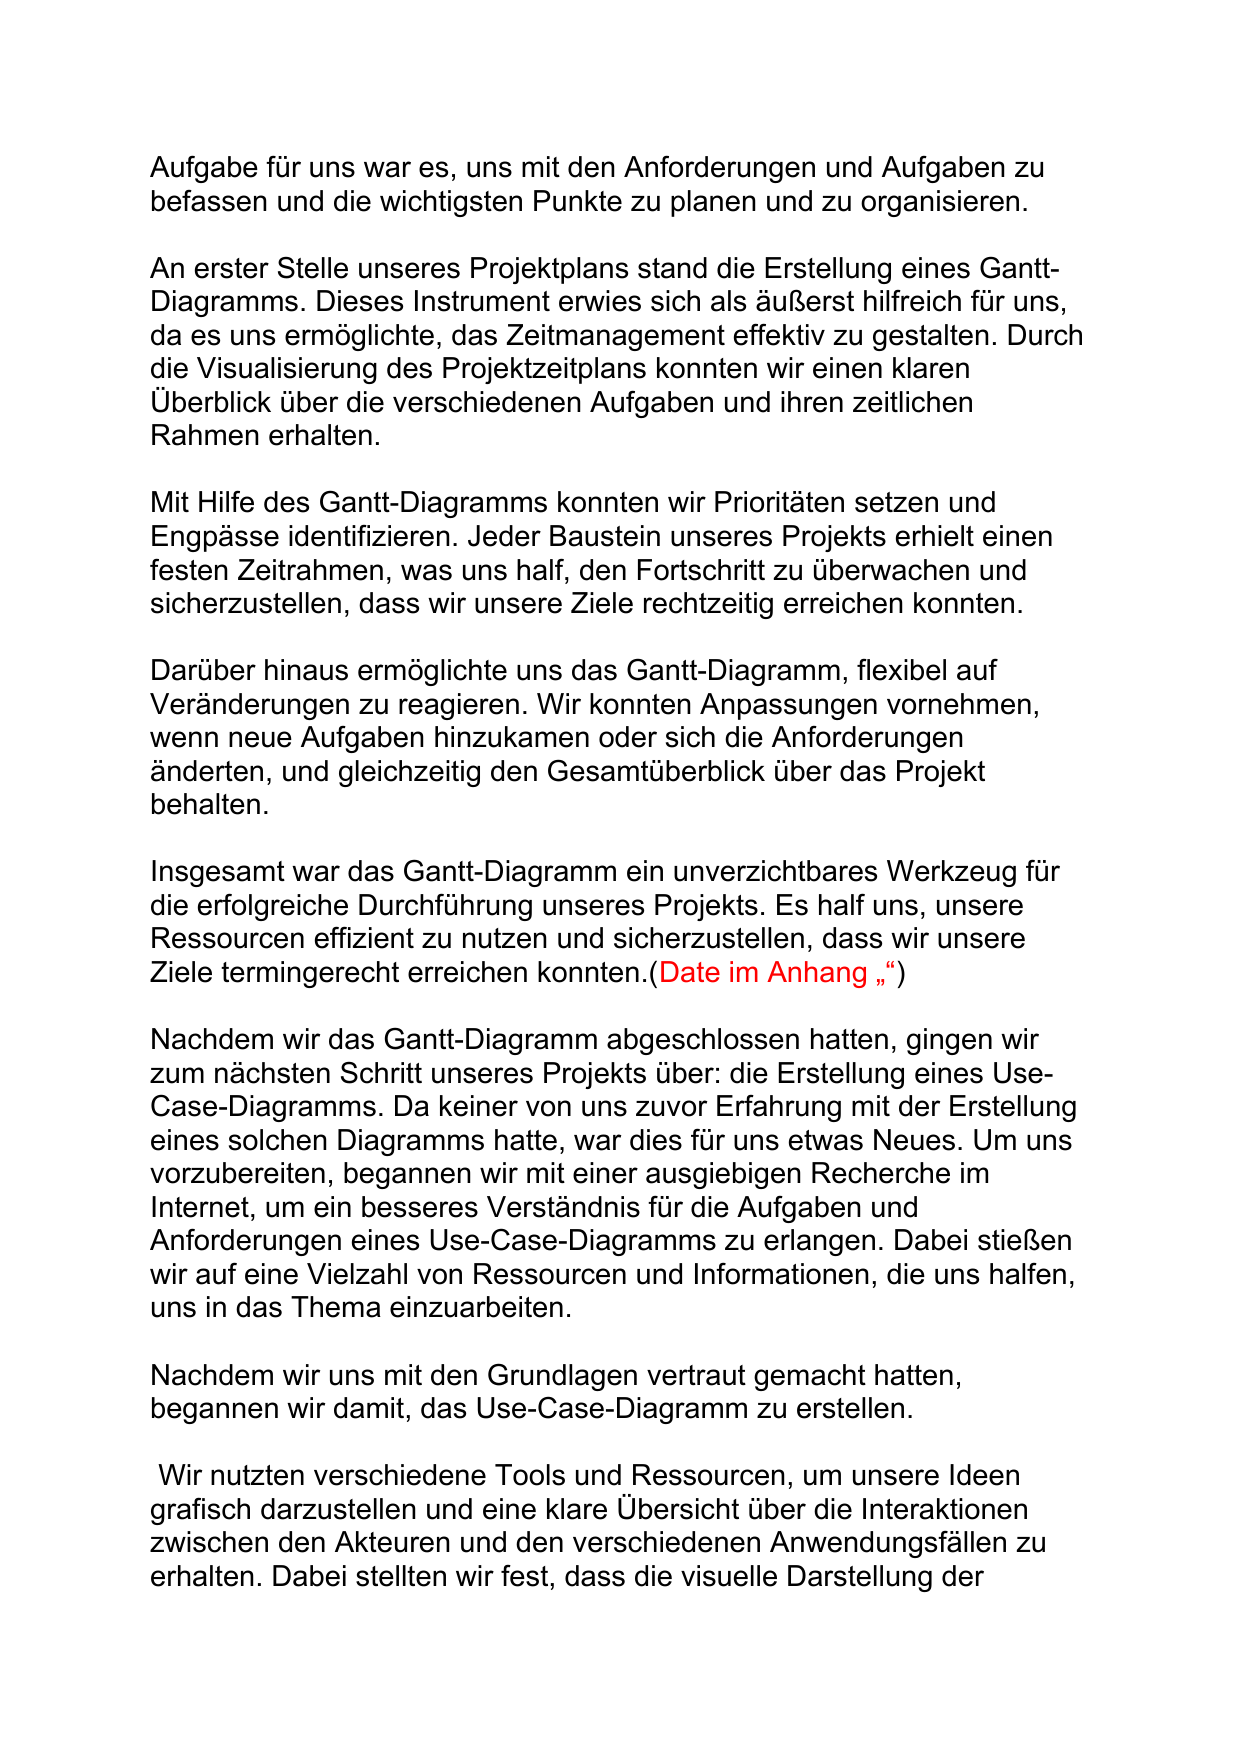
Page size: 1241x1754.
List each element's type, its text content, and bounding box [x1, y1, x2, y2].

text Nachdem wir das Gantt-Diagramm abgeschlossen hatten, gingen wir zum nächsten Schritt unseres Projekts über: die Erstellung eines Use-Case-Diagramms. Da keiner von uns zuvor Erfahrung mit der Erstellung eines solchen Diagramms hatte, war dies für uns etwas Neues. Um uns vorzubereiten, begannen wir mit einer ausgiebigen Recherche im Internet, um ein besseres Verständnis für die Aufgaben und Anforderungen eines Use-Case-Diagramms zu erlangen. Dabei stießen wir auf eine Vielzahl von Ressourcen und Informationen, die uns halfen, uns in das Thema einzuarbeiten. [150, 1022, 1090, 1324]
text Mit Hilfe des Gantt-Diagramms konnten wir Prioritäten setzen und Engpässe identifizieren. Jeder Baustein unseres Projekts erhielt einen festen Zeitrahmen, was uns half, den Fortschritt zu überwachen und sicherzustellen, dass wir unsere Ziele rechtzeitig erreichen konnten. [150, 485, 1090, 619]
text An erster Stelle unseres Projektplans stand die Erstellung eines Gantt-Diagramms. Dieses Instrument erwies sich als äußerst hilfreich für uns, da es uns ermöglichte, das Zeitmanagement effektiv zu gestalten. Durch die Visualisierung des Projektzeitplans konnten wir einen klaren Überblick über die verschiedenen Aufgaben und ihren zeitlichen Rahmen erhalten. [150, 251, 1090, 452]
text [150, 1458, 1090, 1592]
text Nachdem wir uns mit den Grundlagen vertraut gemacht hatten, begannen wir damit, das Use-Case-Diagramm zu erstellen. [150, 1357, 1090, 1424]
text Insgesamt war das Gantt-Diagramm ein unverzichtbares Werkzeug für die erfolgreiche Durchführung unseres Projekts. Es half uns, unsere Ressourcen effizient zu nutzen und sicherzustellen, dass wir unsere Ziele termingerecht erreichen konnten.(Date im Anhang „“) [150, 854, 1090, 988]
text Darüber hinaus ermöglichte uns das Gantt-Diagramm, flexibel auf Veränderungen zu reagieren. Wir konnten Anpassungen vornehmen, wenn neue Aufgaben hinzukamen oder sich die Anforderungen änderten, und gleichzeitig den Gesamtüberblick über das Projekt behalten. [150, 653, 1090, 821]
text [150, 150, 1090, 217]
